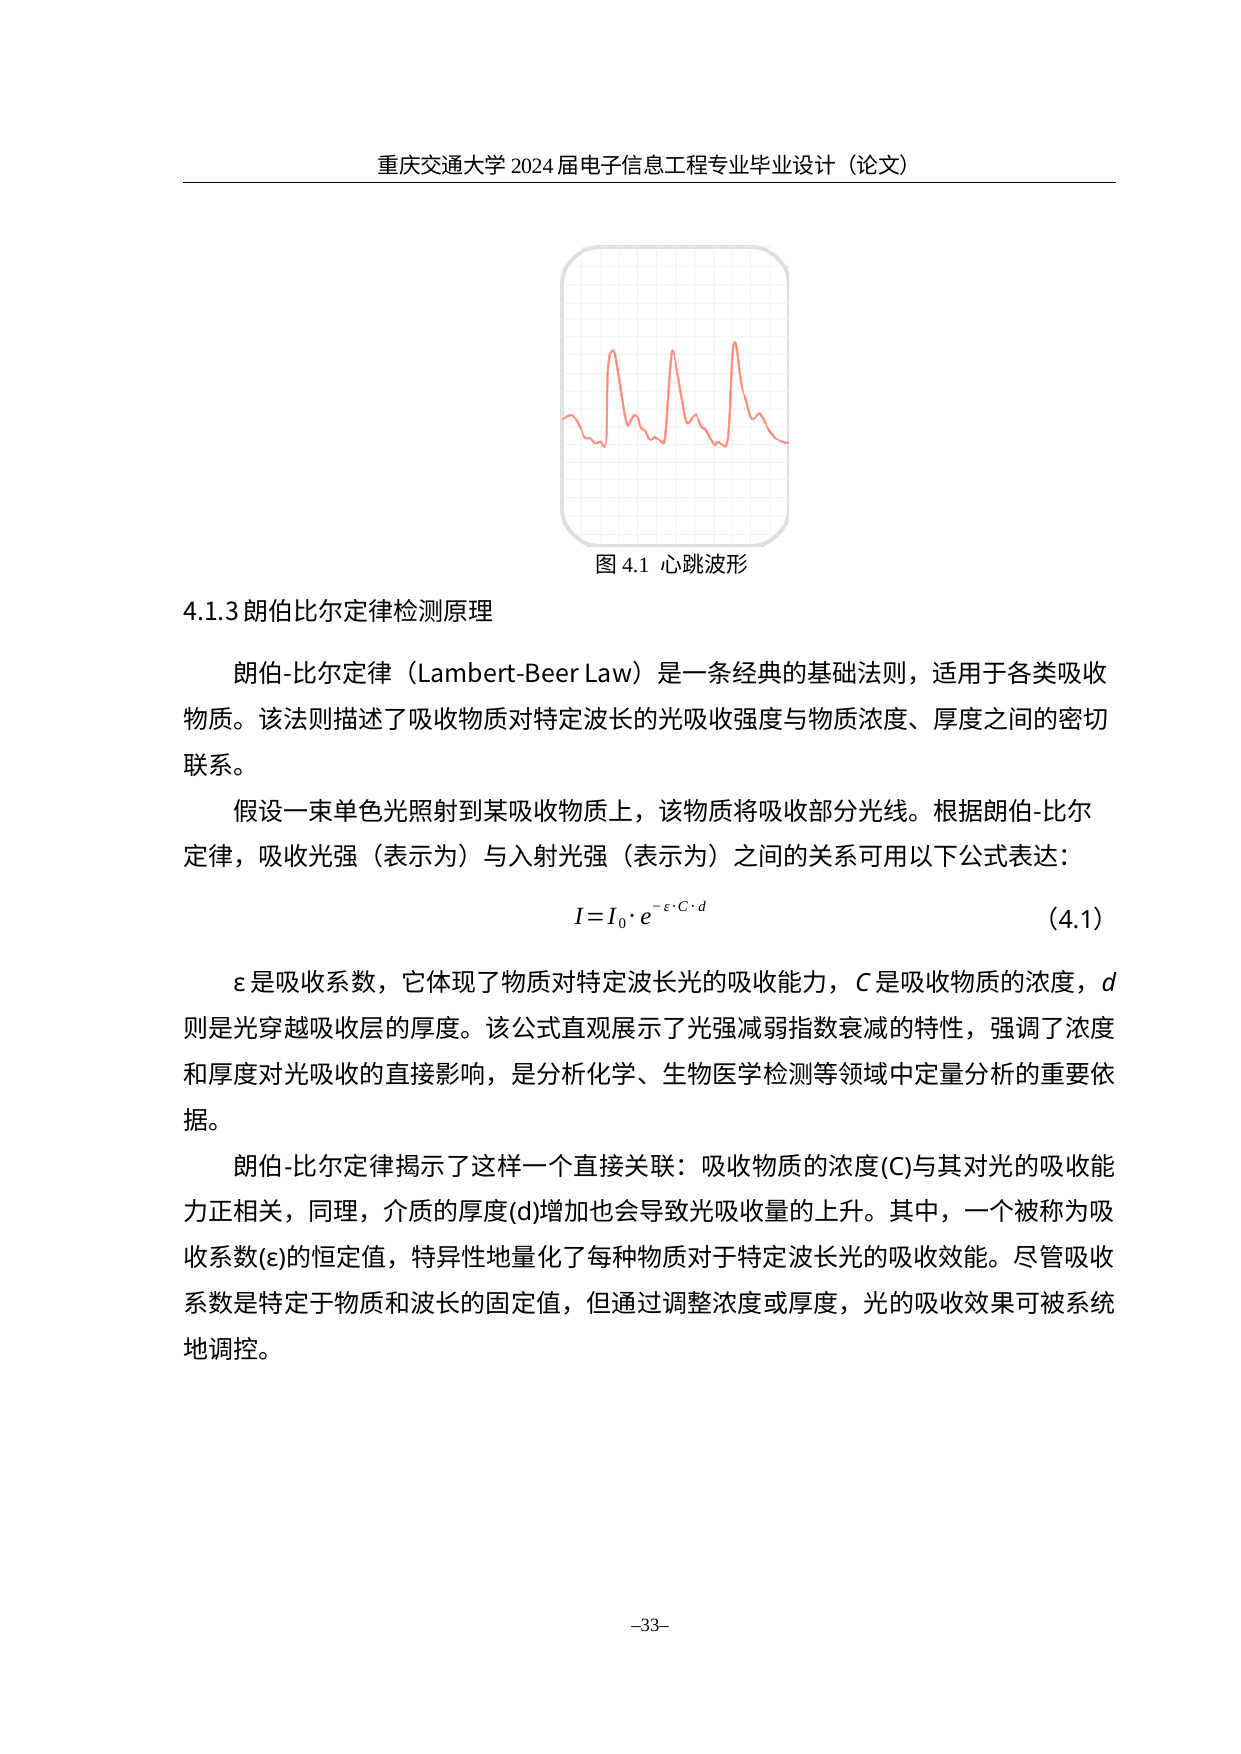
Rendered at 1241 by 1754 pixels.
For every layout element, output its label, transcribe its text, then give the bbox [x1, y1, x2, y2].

text （4.1） [183, 892, 1116, 938]
subtitle 4.1.3朗伯比尔定律检测原理 [183, 591, 1116, 628]
text 假设一束单色光照射到某吸收物质上，该物质将吸收部分光线。根据朗伯-比尔定律，吸收光强（表示为）与入射光强（表示为）之间的关系可用以下公式表达： [183, 783, 1116, 875]
picture [560, 245, 790, 547]
text 图4.1 心跳波形 [183, 547, 1116, 578]
text ε是吸收系数，它体现了物质对特定波长光的吸收能力，C是吸收物质的浓度，d则是光穿越吸收层的厚度。该公式直观展示了光强减弱指数衰减的特性，强调了浓度和厚度对光吸收的直接影响，是分析化学、生物医学检测等领域中定量分析的重要依据。 [183, 955, 1116, 1138]
text 朗伯-比尔定律（Lambert-Beer Law）是一条经典的基础法则，适用于各类吸收物质。该法则描述了吸收物质对特定波长的光吸收强度与物质浓度、厚度之间的密切联系。 [183, 646, 1116, 783]
text 朗伯-比尔定律揭示了这样一个直接关联：吸收物质的浓度(C)与其对光的吸收能力正相关，同理，介质的厚度(d)增加也会导致光吸收量的上升。其中，一个被称为吸收系数(ε)的恒定值，特异性地量化了每种物质对于特定波长光的吸收效能。尽管吸收系数是特定于物质和波长的固定值，但通过调整浓度或厚度，光的吸收效果可被系统地调控。 [183, 1138, 1116, 1367]
